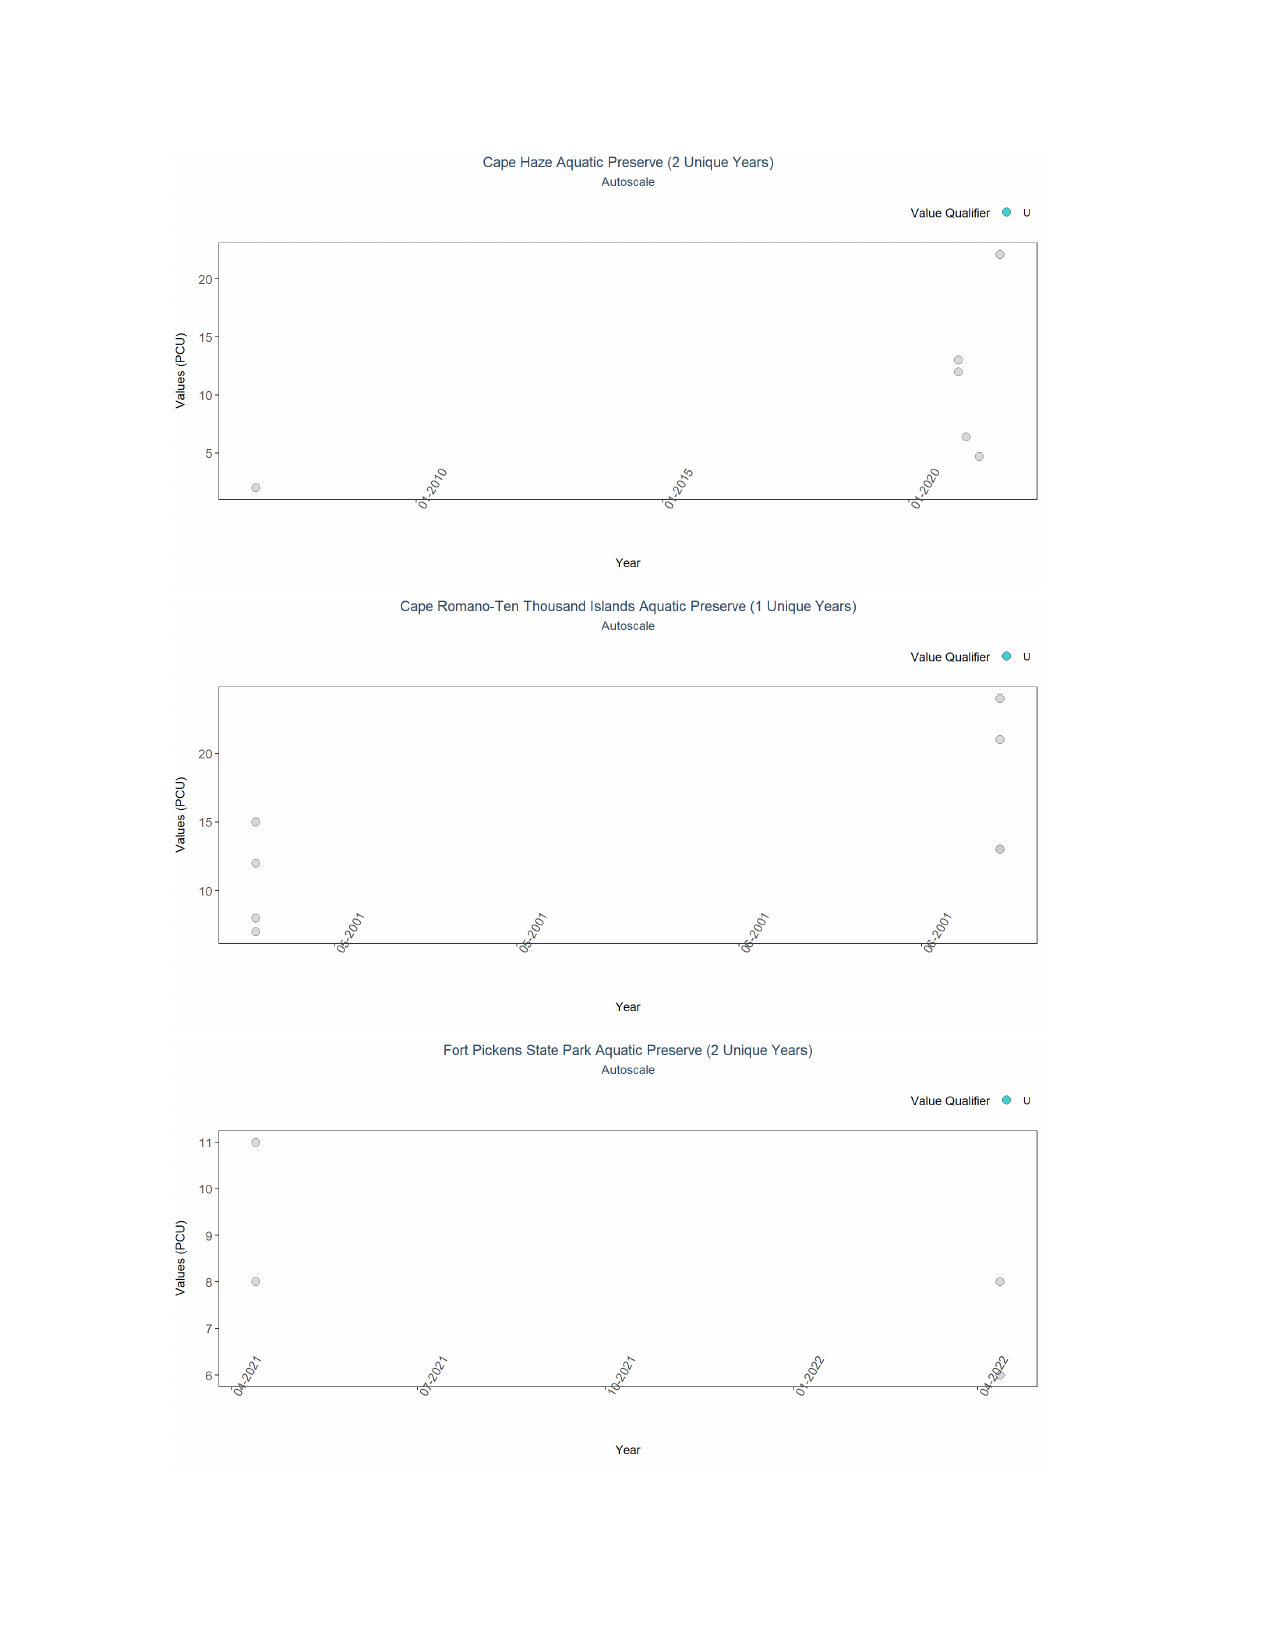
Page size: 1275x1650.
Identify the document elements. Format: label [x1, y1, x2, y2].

picture [168, 593, 1044, 1032]
picture [168, 1037, 1044, 1475]
picture [168, 150, 1044, 588]
